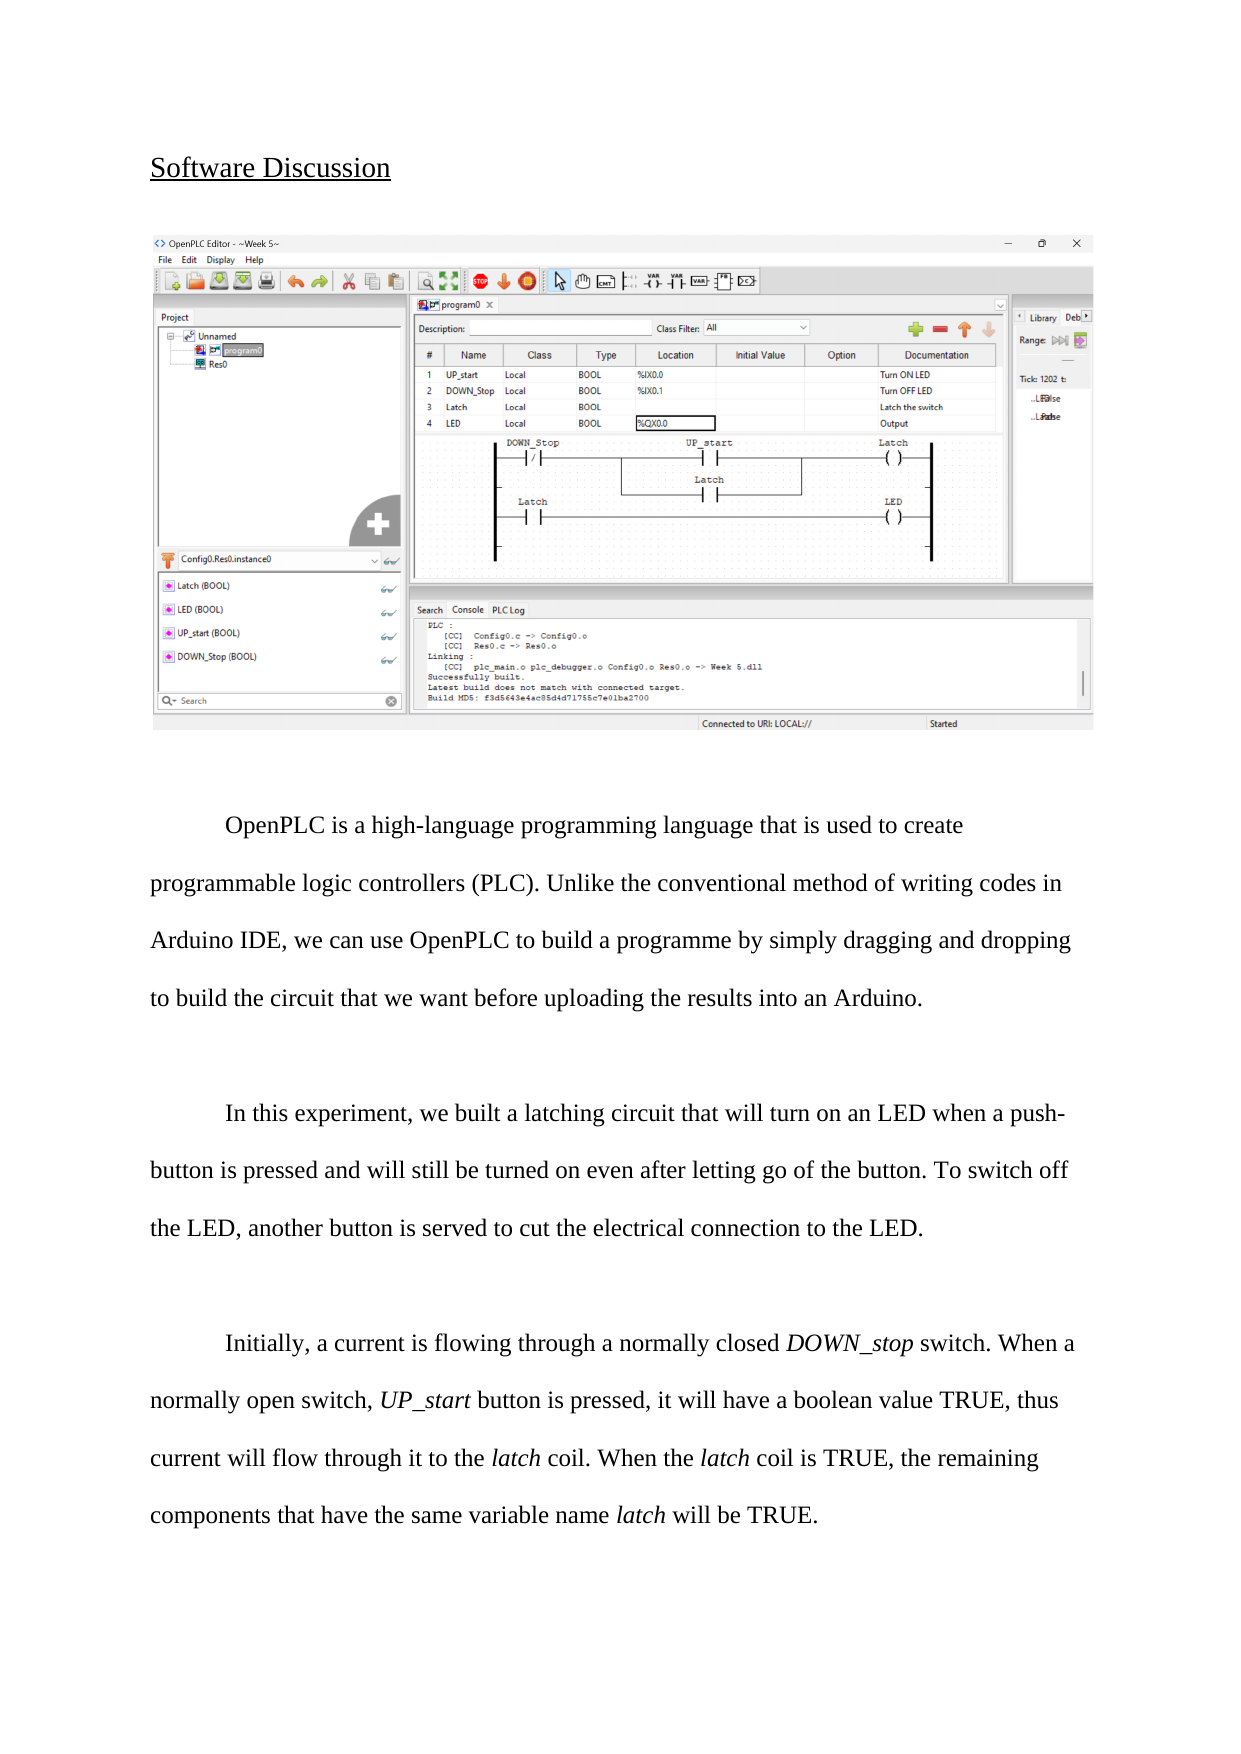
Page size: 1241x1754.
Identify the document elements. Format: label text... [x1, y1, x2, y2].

text Software Discussion [150, 150, 1090, 183]
text Initially, a current is flowing through a normally closed DOWN_stop switch. When a normally open switch, UP_start button is pressed, it will have a boolean value TRUE, thus current will flow through it to the latch coil. When the latch coil is TRUE, the remaining components that have the same variable name latch will be TRUE. [150, 1328, 1090, 1529]
picture [153, 235, 1094, 730]
text In this experiment, we built a latching circuit that will turn on an LED when a push-button is pressed and will still be turned on even after letting go of the button. To switch off the LED, another button is served to cut the electrical connection to the LED. [150, 1098, 1090, 1242]
